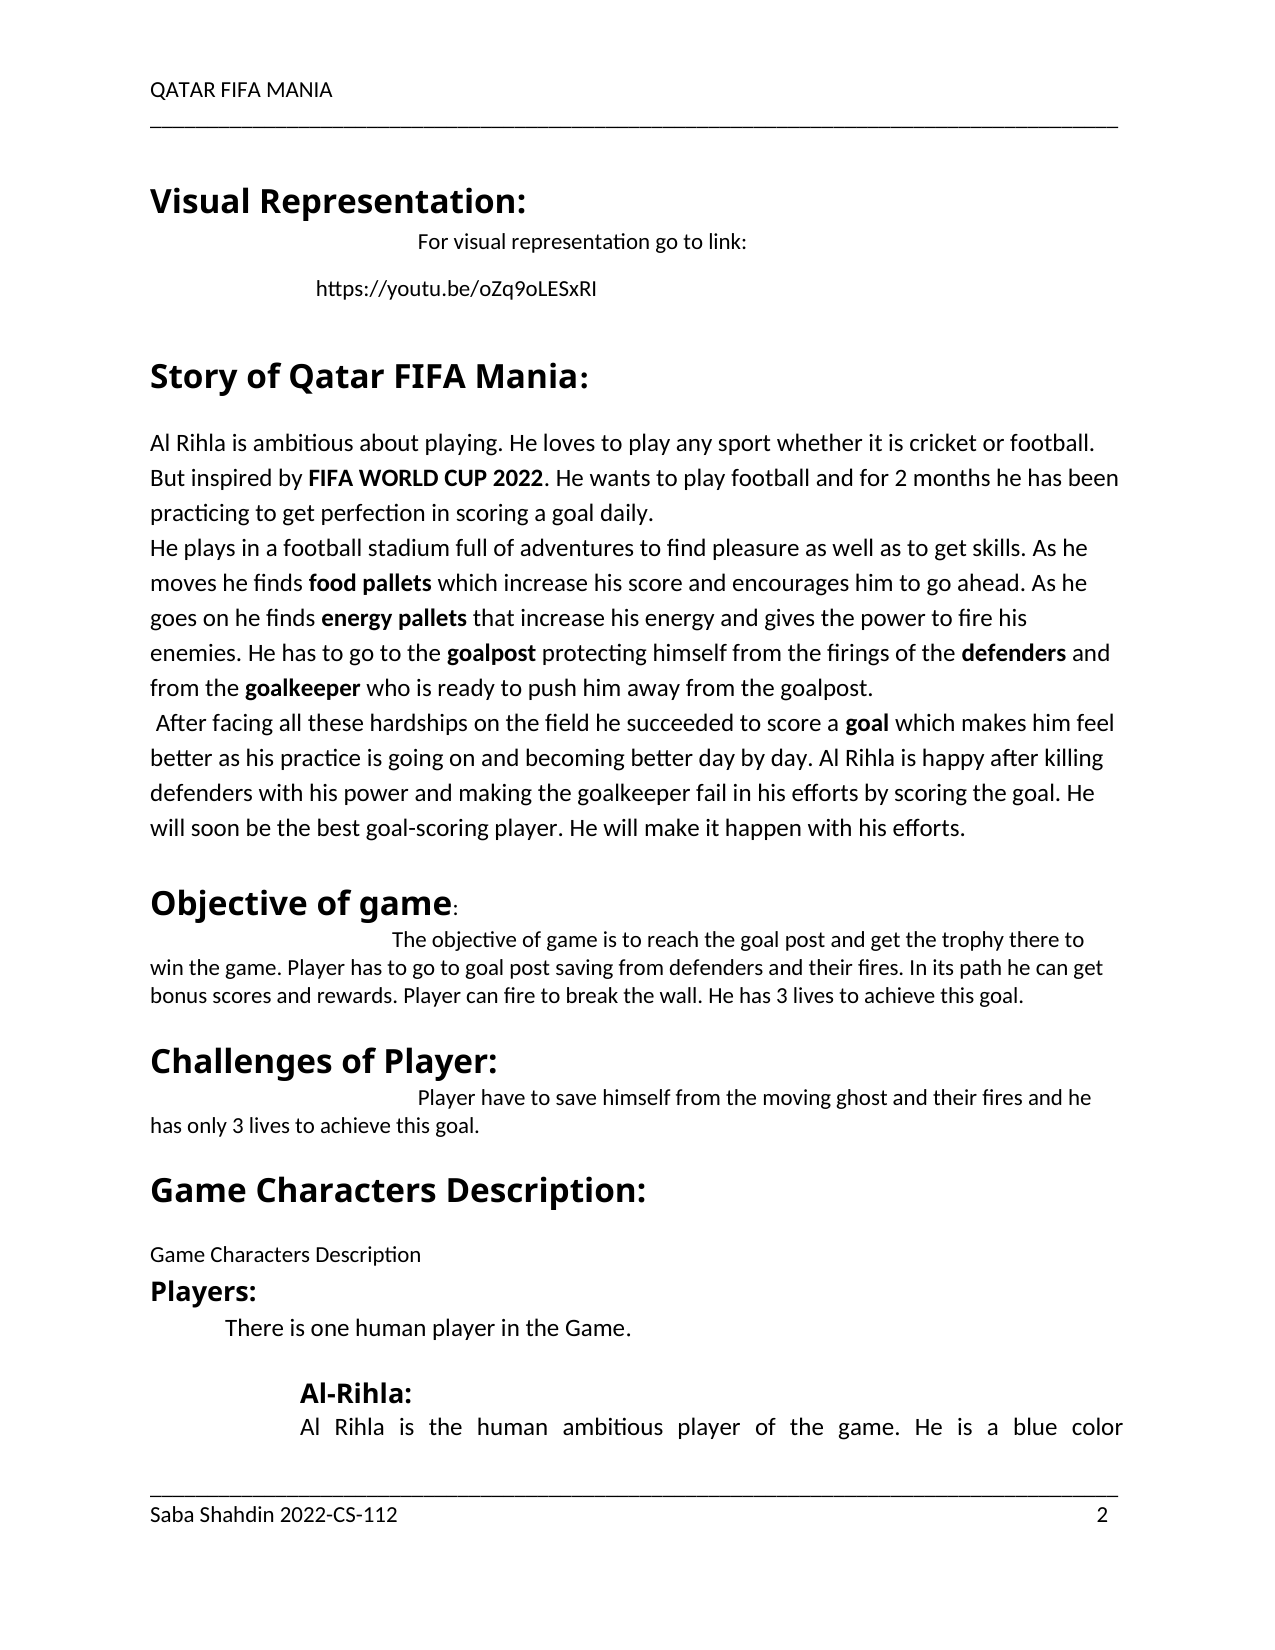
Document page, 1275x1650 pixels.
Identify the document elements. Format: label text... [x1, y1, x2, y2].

text https://youtu.be/oZq9oLESxRI [150, 274, 1125, 302]
subtitle Visual Representation: [150, 178, 1125, 223]
text Objective of game: [150, 880, 1125, 925]
text He plays in a football stadium full of adventures to find pleasure as well as to get skills. As he moves he finds food pallets which increase his score and encourages him to go ahead. As he goes on he finds energy pallets that increase his energy and gives the power to fire his enemies. He has to go to the goalpost protecting himself from the firings of the defenders and from the goalkeeper who is ready to push him away from the goalpost. [150, 532, 1125, 702]
text Player have to save himself from the moving ghost and their fires and he has only 3 lives to achieve this goal. [150, 1083, 1125, 1139]
text There is one human player in the Game. [150, 1312, 1125, 1343]
text Al Rihla is ambitious about playing. He loves to play any sport whether it is cricket or football. But inspired by FIFA WORLD CUP 2022. He wants to play football and for 2 months he has been practicing to get perfection in scoring a goal daily. [150, 427, 1125, 527]
text Story of Qatar FIFA Mania: [150, 353, 1125, 398]
text Game Characters Description: [150, 1167, 1125, 1212]
text Game Characters Description [150, 1212, 1125, 1268]
text For visual representation go to link: [150, 227, 1125, 255]
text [300, 1374, 1125, 1442]
text After facing all these hardships on the field he succeeded to score a goal which makes him feel better as his practice is going on and becoming better day by day. Al Rihla is happy after killing defenders with his power and making the goalkeeper fail in his efforts by scoring the goal. He will soon be the best goal-scoring player. He will make it happen with his efforts. [150, 707, 1125, 842]
text The objective of game is to reach the goal post and get the trophy there to win the game. Player has to go to goal post saving from defenders and their fires. In its path he can get bonus scores and rewards. Player can fire to break the wall. He has 3 lives to achieve this goal. [150, 925, 1125, 1009]
text Challenges of Player: [150, 1037, 1125, 1083]
subtitle Players: [150, 1272, 1125, 1309]
